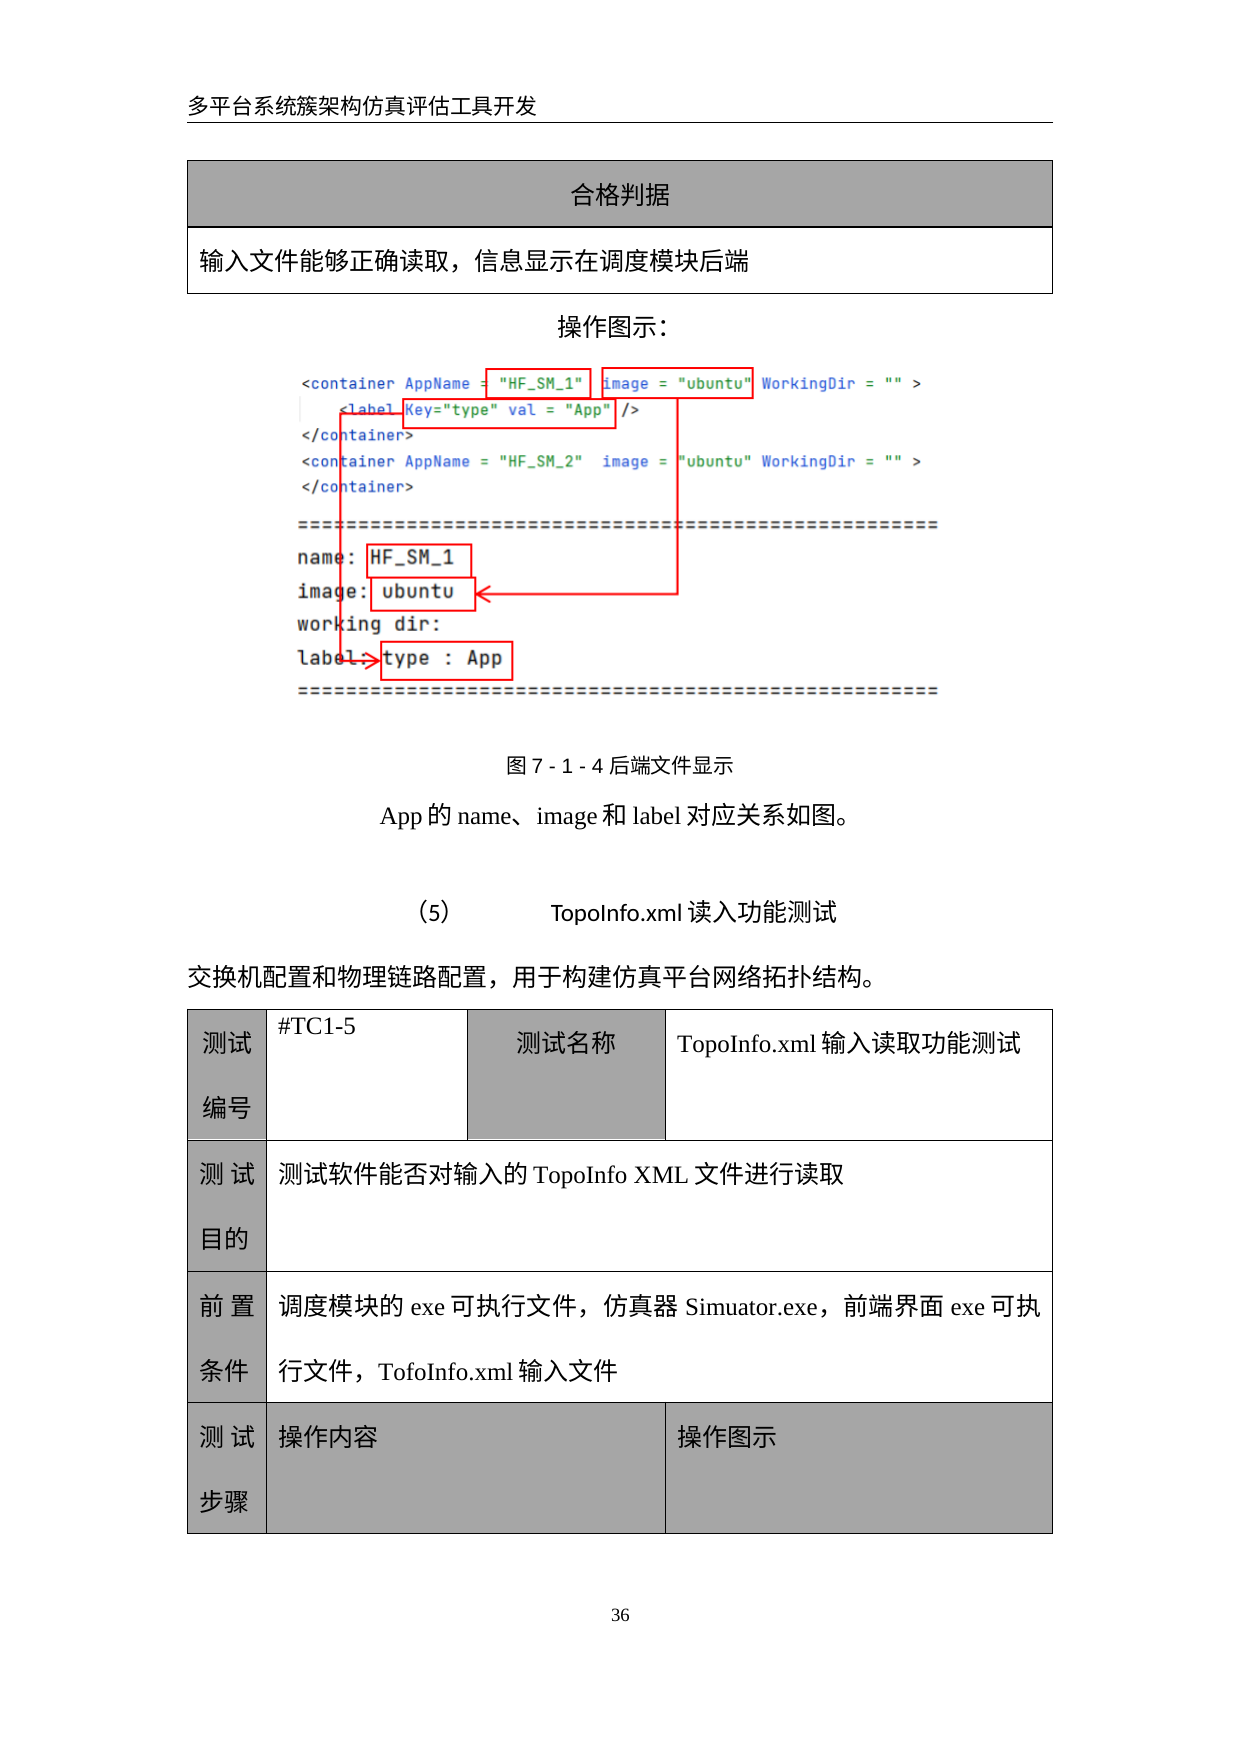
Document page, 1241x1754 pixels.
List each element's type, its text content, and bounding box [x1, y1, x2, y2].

table_cell 测试步骤 [188, 1403, 266, 1533]
table_cell 输入文件能够正确读取，信息显示在调度模块后端 [188, 228, 1052, 292]
table_header TopoInfo.xml输入读取功能测试 [666, 1010, 1052, 1139]
table_cell 调度模块的exe可执行文件，仿真器Simuator.exe，前端界面exe可执行文件，TofoInfo.xml输入文件 [267, 1272, 1052, 1402]
text 图7 - 1 - 4 后端文件显示 [187, 748, 1053, 781]
text 操作图示： [187, 294, 1053, 358]
table_header #TC1-5 [267, 1010, 467, 1139]
text 交换机配置和物理链路配置，用于构建仿真平台网络拓扑结构。 [187, 943, 1053, 1008]
list TopoInfo.xml读入功能测试 [187, 878, 1053, 943]
picture [245, 358, 995, 731]
table_cell 合格判据 [188, 161, 1052, 226]
table_cell 测试软件能否对输入的TopoInfo XML文件进行读取 [267, 1141, 1052, 1271]
table_cell 操作图示 [666, 1403, 1052, 1533]
text App的name、image和label对应关系如图。 [187, 781, 1053, 846]
table_header 测试名称 [468, 1010, 665, 1139]
table_cell 操作内容 [267, 1403, 665, 1533]
table_cell 测试目的 [188, 1141, 266, 1271]
table_header 测试编号 [188, 1010, 266, 1139]
table_cell 前置条件 [188, 1272, 266, 1402]
